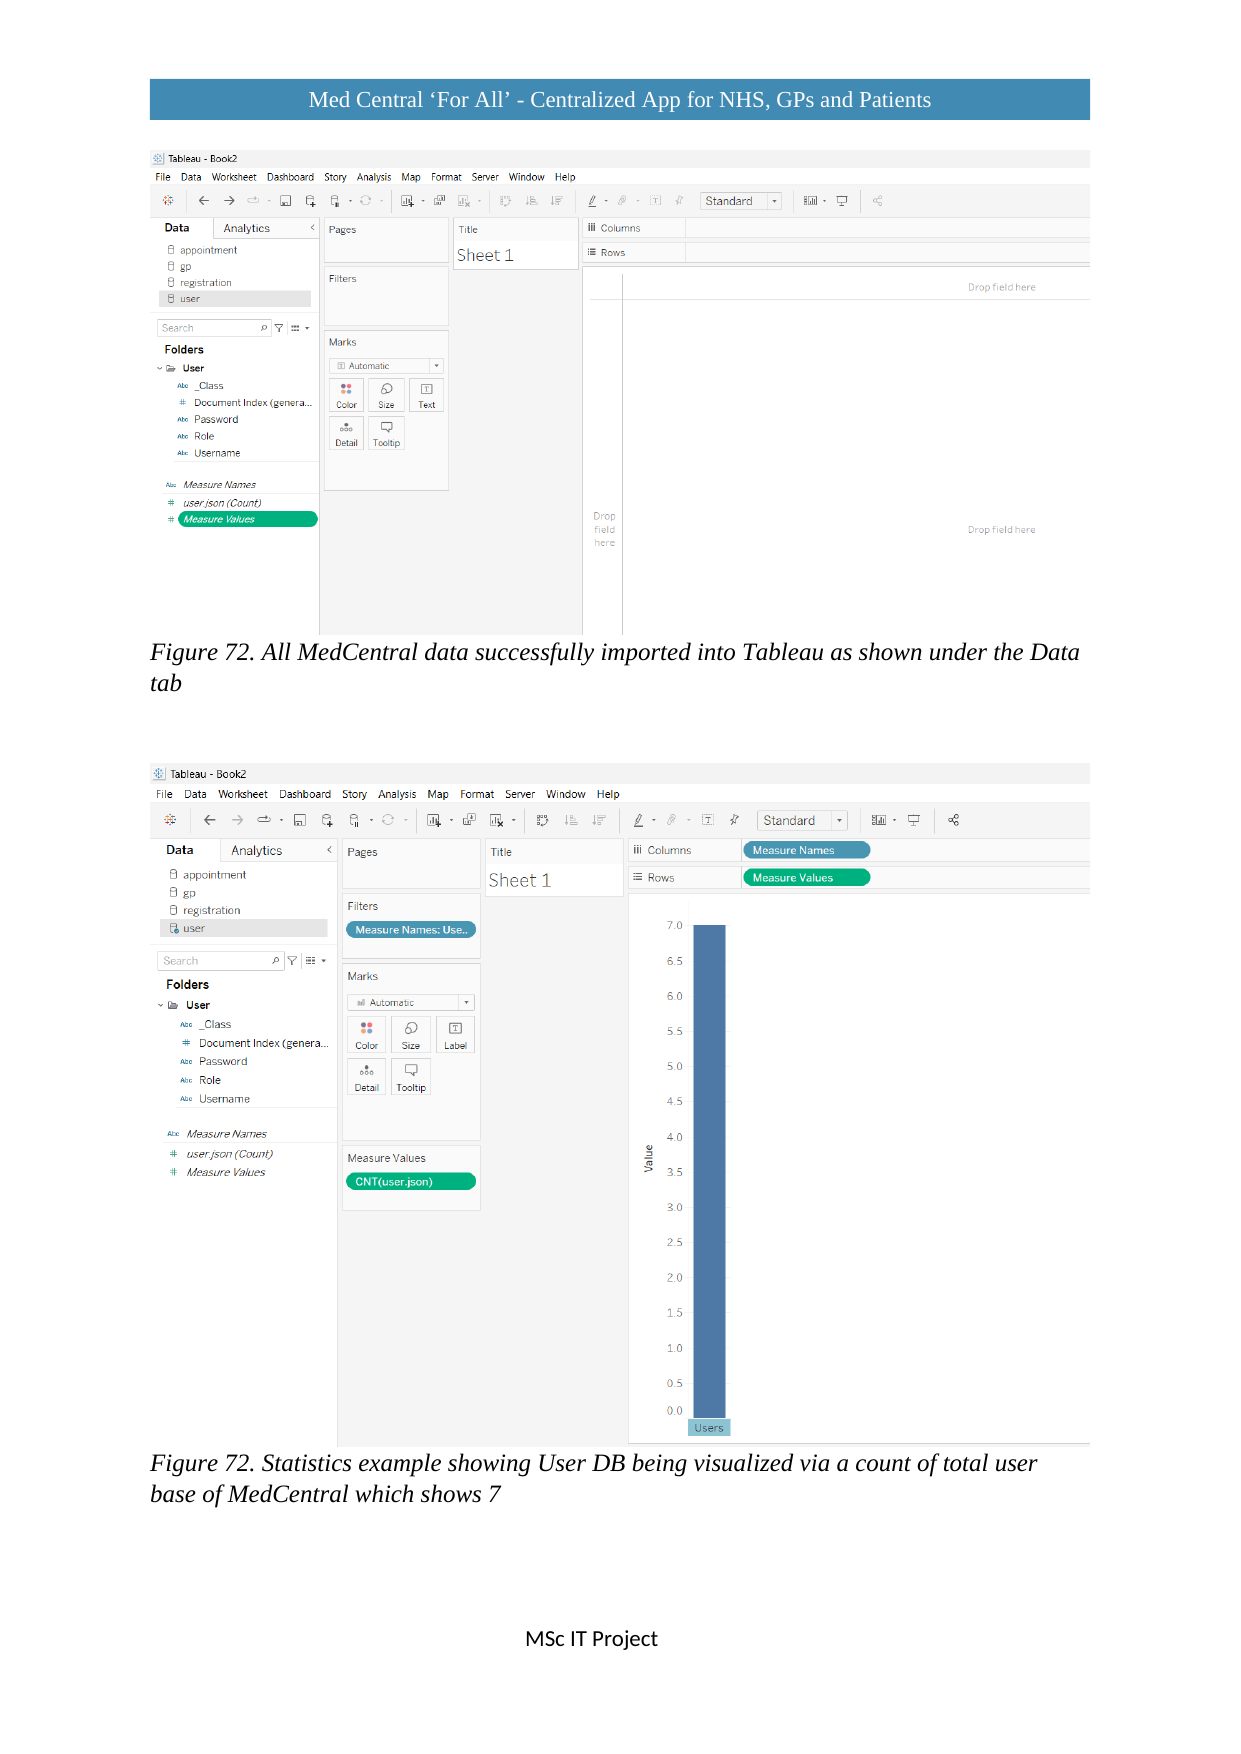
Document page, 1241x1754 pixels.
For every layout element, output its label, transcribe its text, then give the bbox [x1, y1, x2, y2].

picture [150, 763, 1091, 1447]
text Figure 72. Statistics example showing User DB being visualized via a count of total user base of MedCentral which shows 7 [150, 1447, 1090, 1508]
text Figure 72. All MedCentral data successfully imported into Tableau as shown under the Data tab [150, 635, 1090, 697]
picture [150, 150, 1091, 635]
